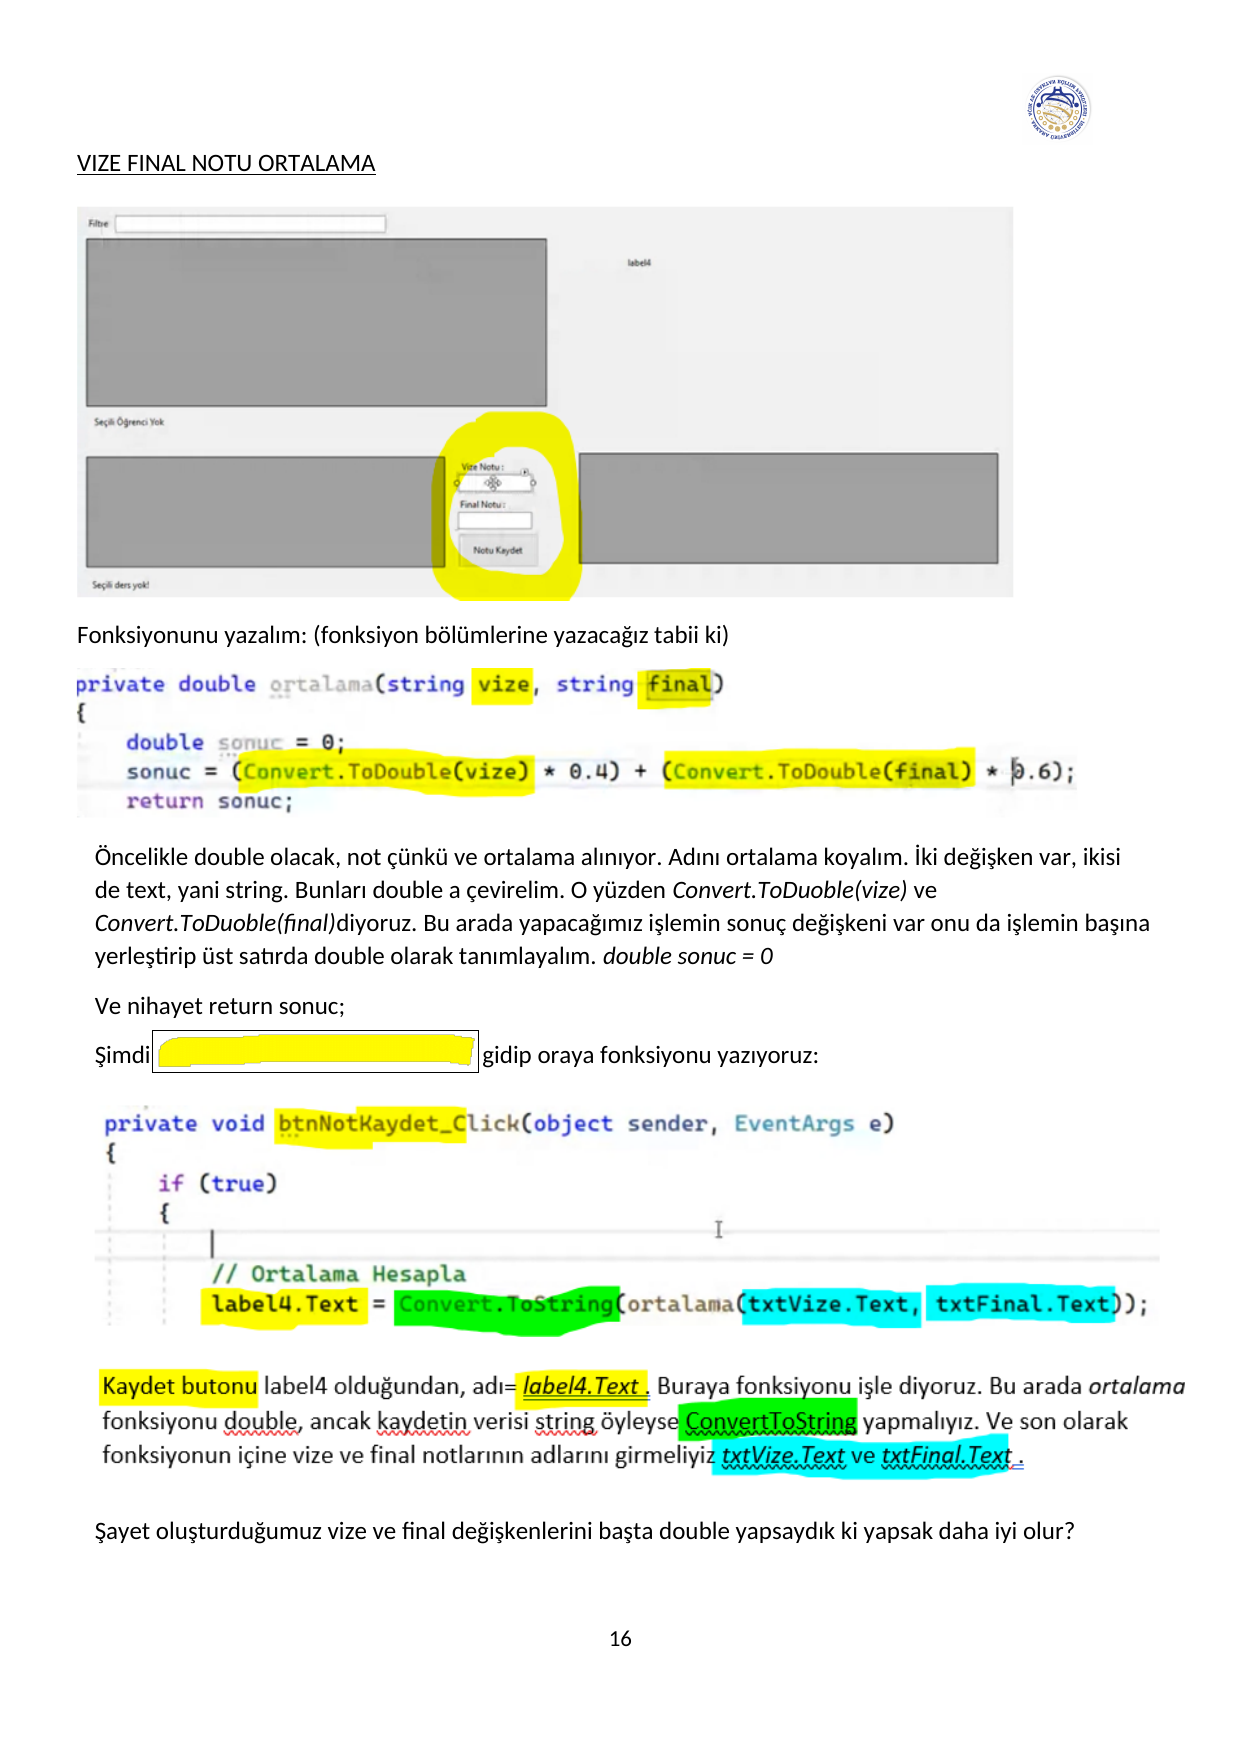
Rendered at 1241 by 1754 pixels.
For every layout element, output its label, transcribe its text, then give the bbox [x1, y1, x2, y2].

text Şayet oluşturduğumuz vize ve final değişkenlerini başta double yapsaydık ki yapsak daha iyi olur? [94, 1515, 1152, 1546]
picture [94, 1355, 1194, 1497]
picture [153, 1031, 478, 1072]
text Fonksiyonunu yazalım: (fonksiyon bölümlerine yazacağız tabii ki) [77, 619, 1010, 650]
picture [1022, 73, 1093, 145]
picture [76, 668, 1089, 823]
text VIZE FINAL NOTU ORTALAMA [77, 148, 1010, 178]
picture [94, 1088, 1160, 1337]
picture [76, 197, 1022, 601]
text Öncelikle double olacak, not çünkü ve ortalama alınıyor. Adını ortalama koyalım. İki değişken var, ikisi de text, yani string. Bunları double a çevirelim. O yüzden Convert.ToDuoble(vize) ve Convert.ToDuoble(final)diyoruz. Bu arada yapacağımız işlemin sonuç değişkeni var onu da işlemin başına yerleştirip üst satırda double olarak tanımlayalım. double sonuc = 0 [94, 841, 1152, 971]
text Ve nihayet return sonuc; [94, 990, 1152, 1020]
text Şimdi Kaydet butonunun kod bloğuna gidip oraya fonksiyonu yazıyoruz: [479, 1039, 1152, 1070]
